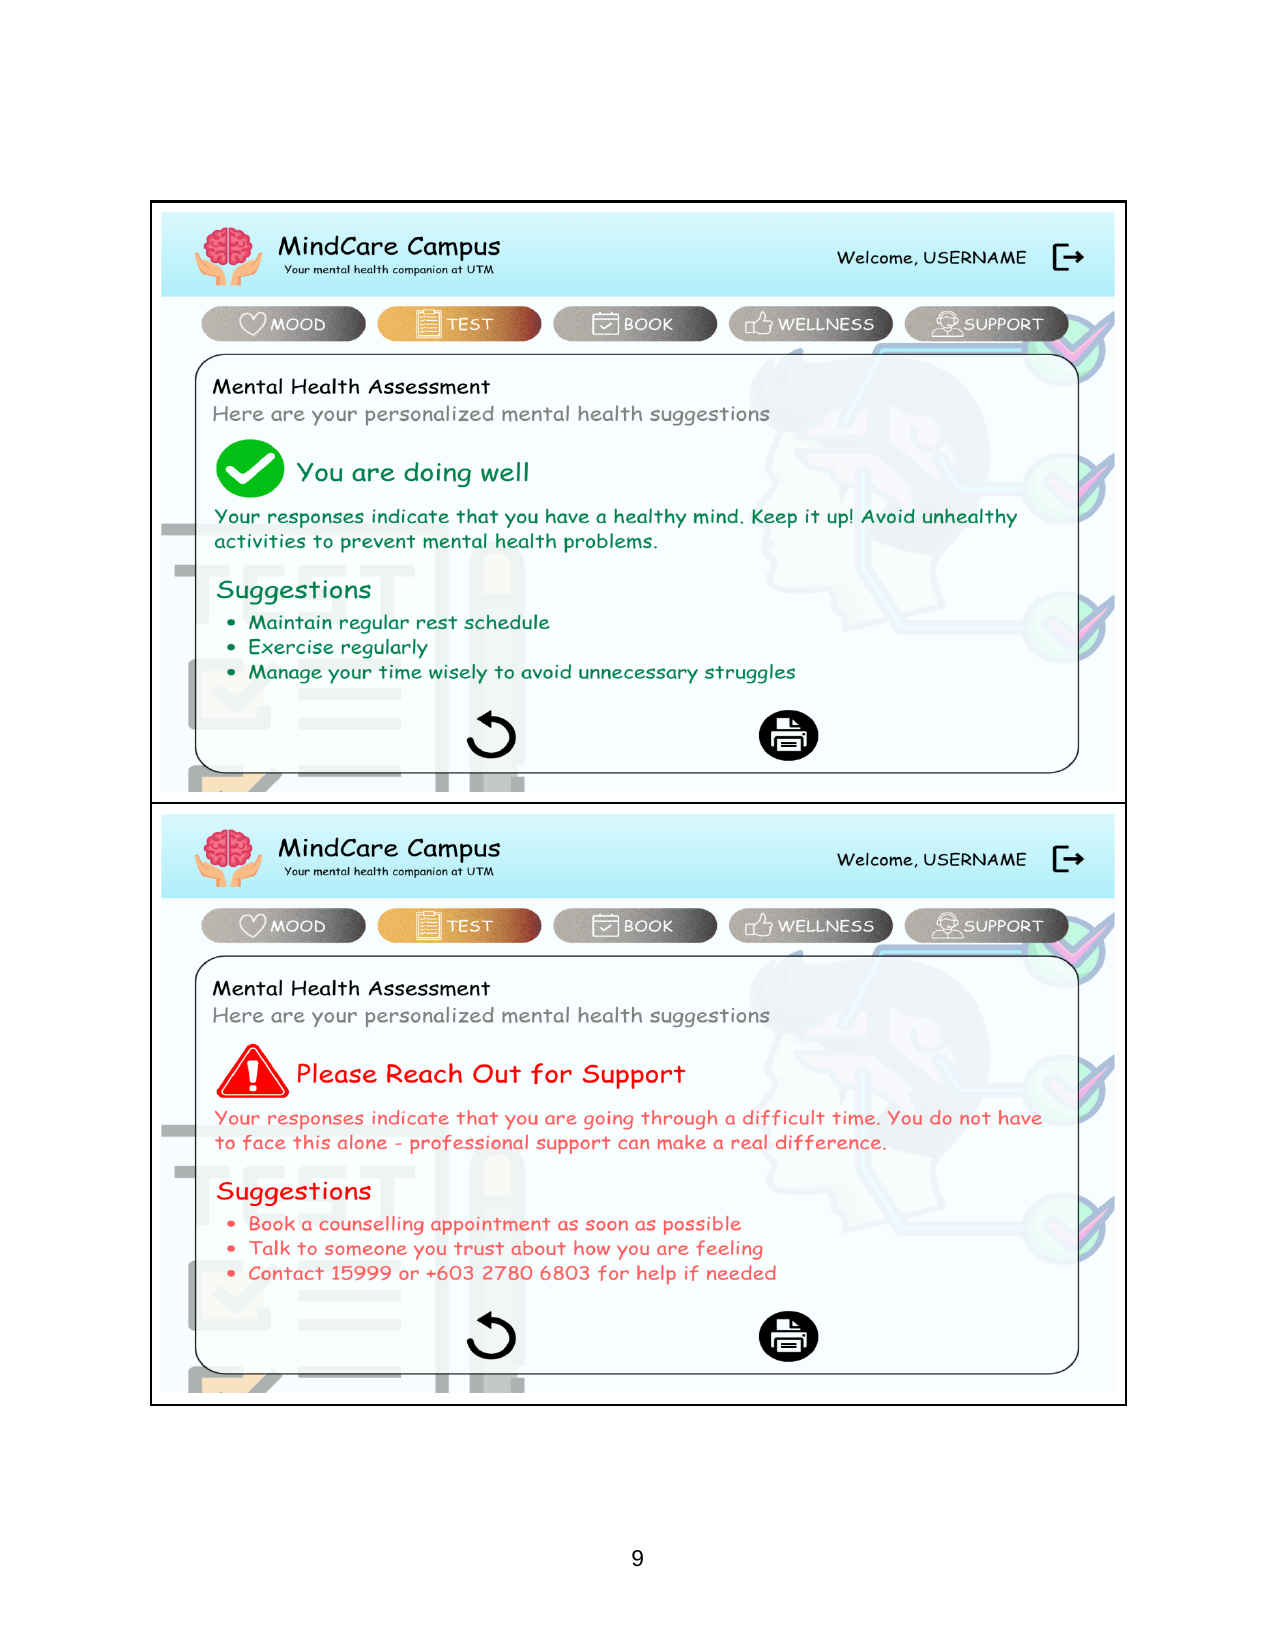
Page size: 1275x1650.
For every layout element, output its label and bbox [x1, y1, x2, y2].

table_cell [152, 804, 1125, 1403]
picture [161, 814, 1115, 1393]
picture [161, 212, 1115, 792]
table_header [152, 203, 1125, 802]
